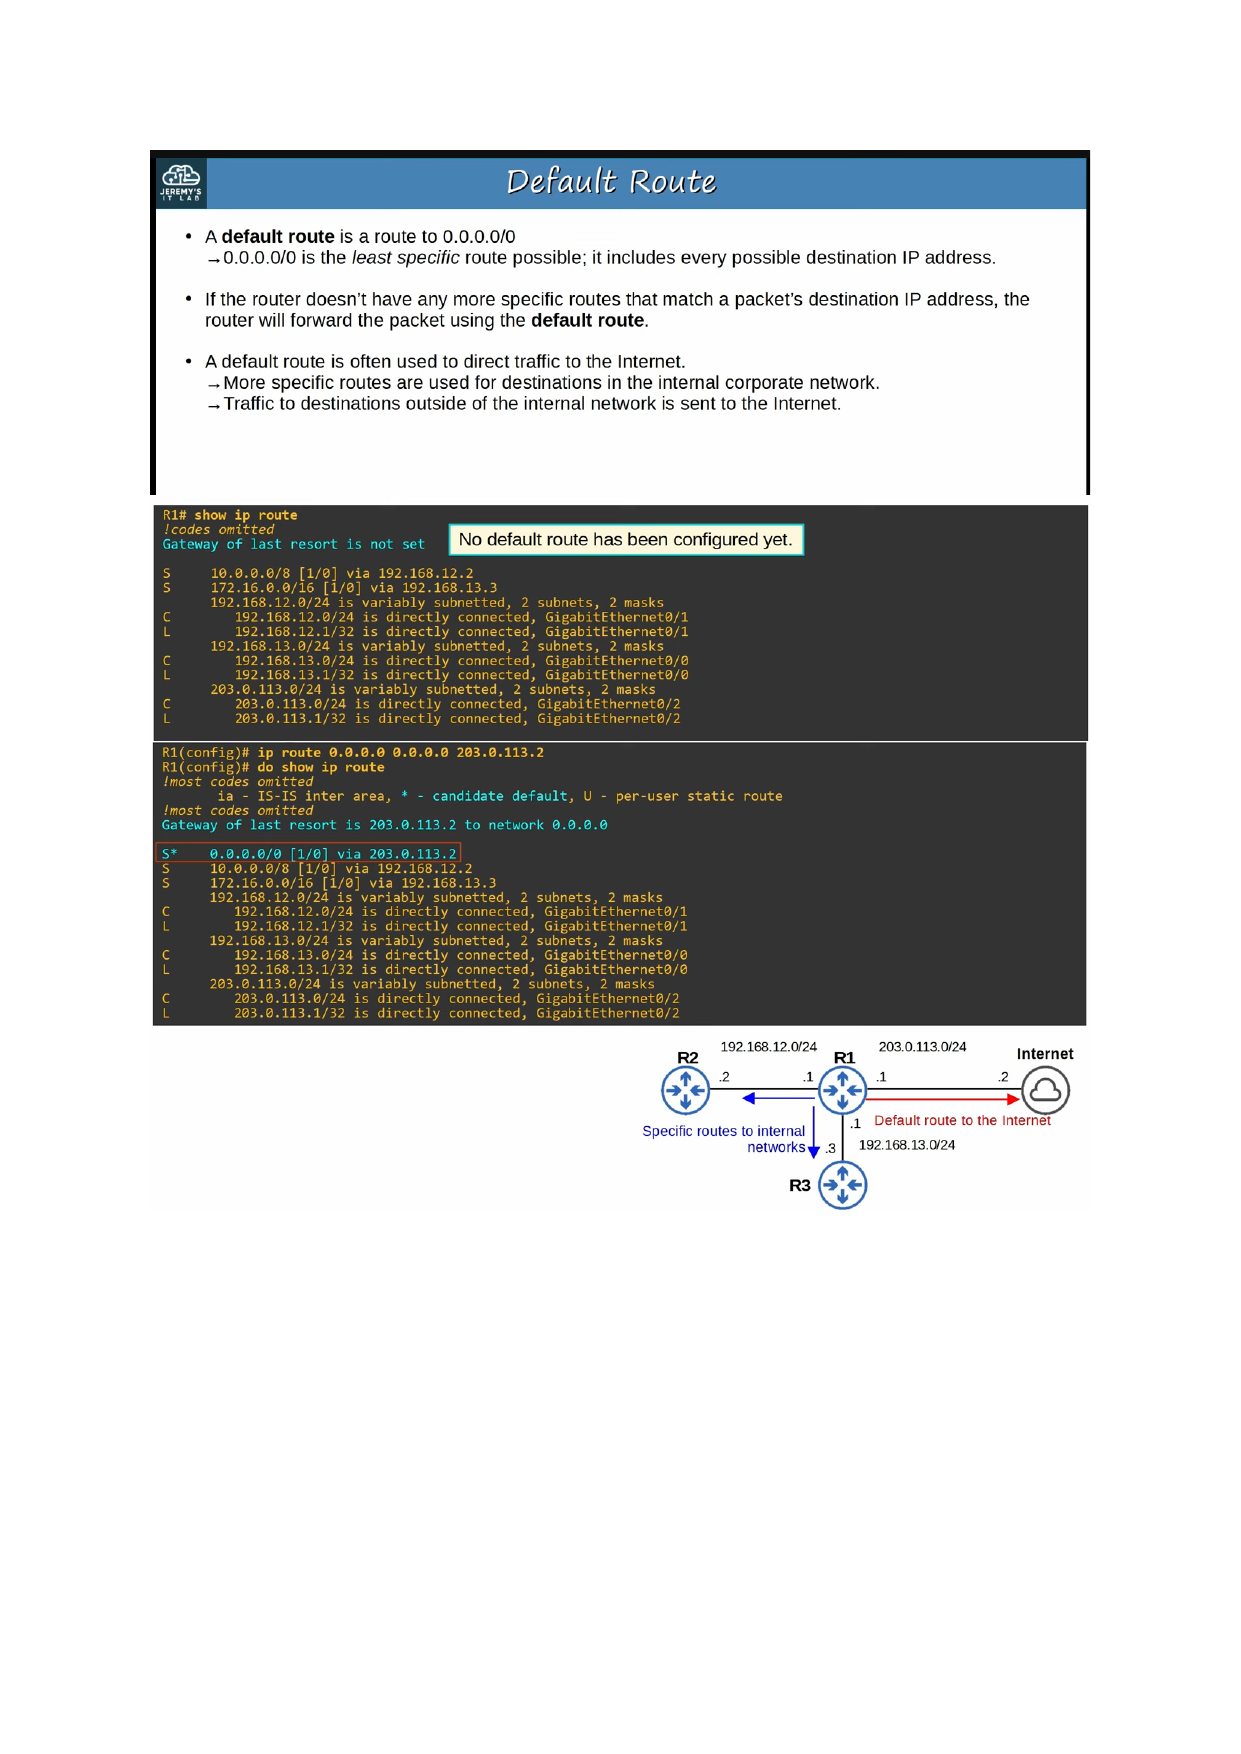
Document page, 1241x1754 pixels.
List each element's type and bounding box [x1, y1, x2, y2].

picture [150, 496, 1091, 741]
picture [150, 742, 1091, 1212]
picture [150, 150, 1091, 495]
